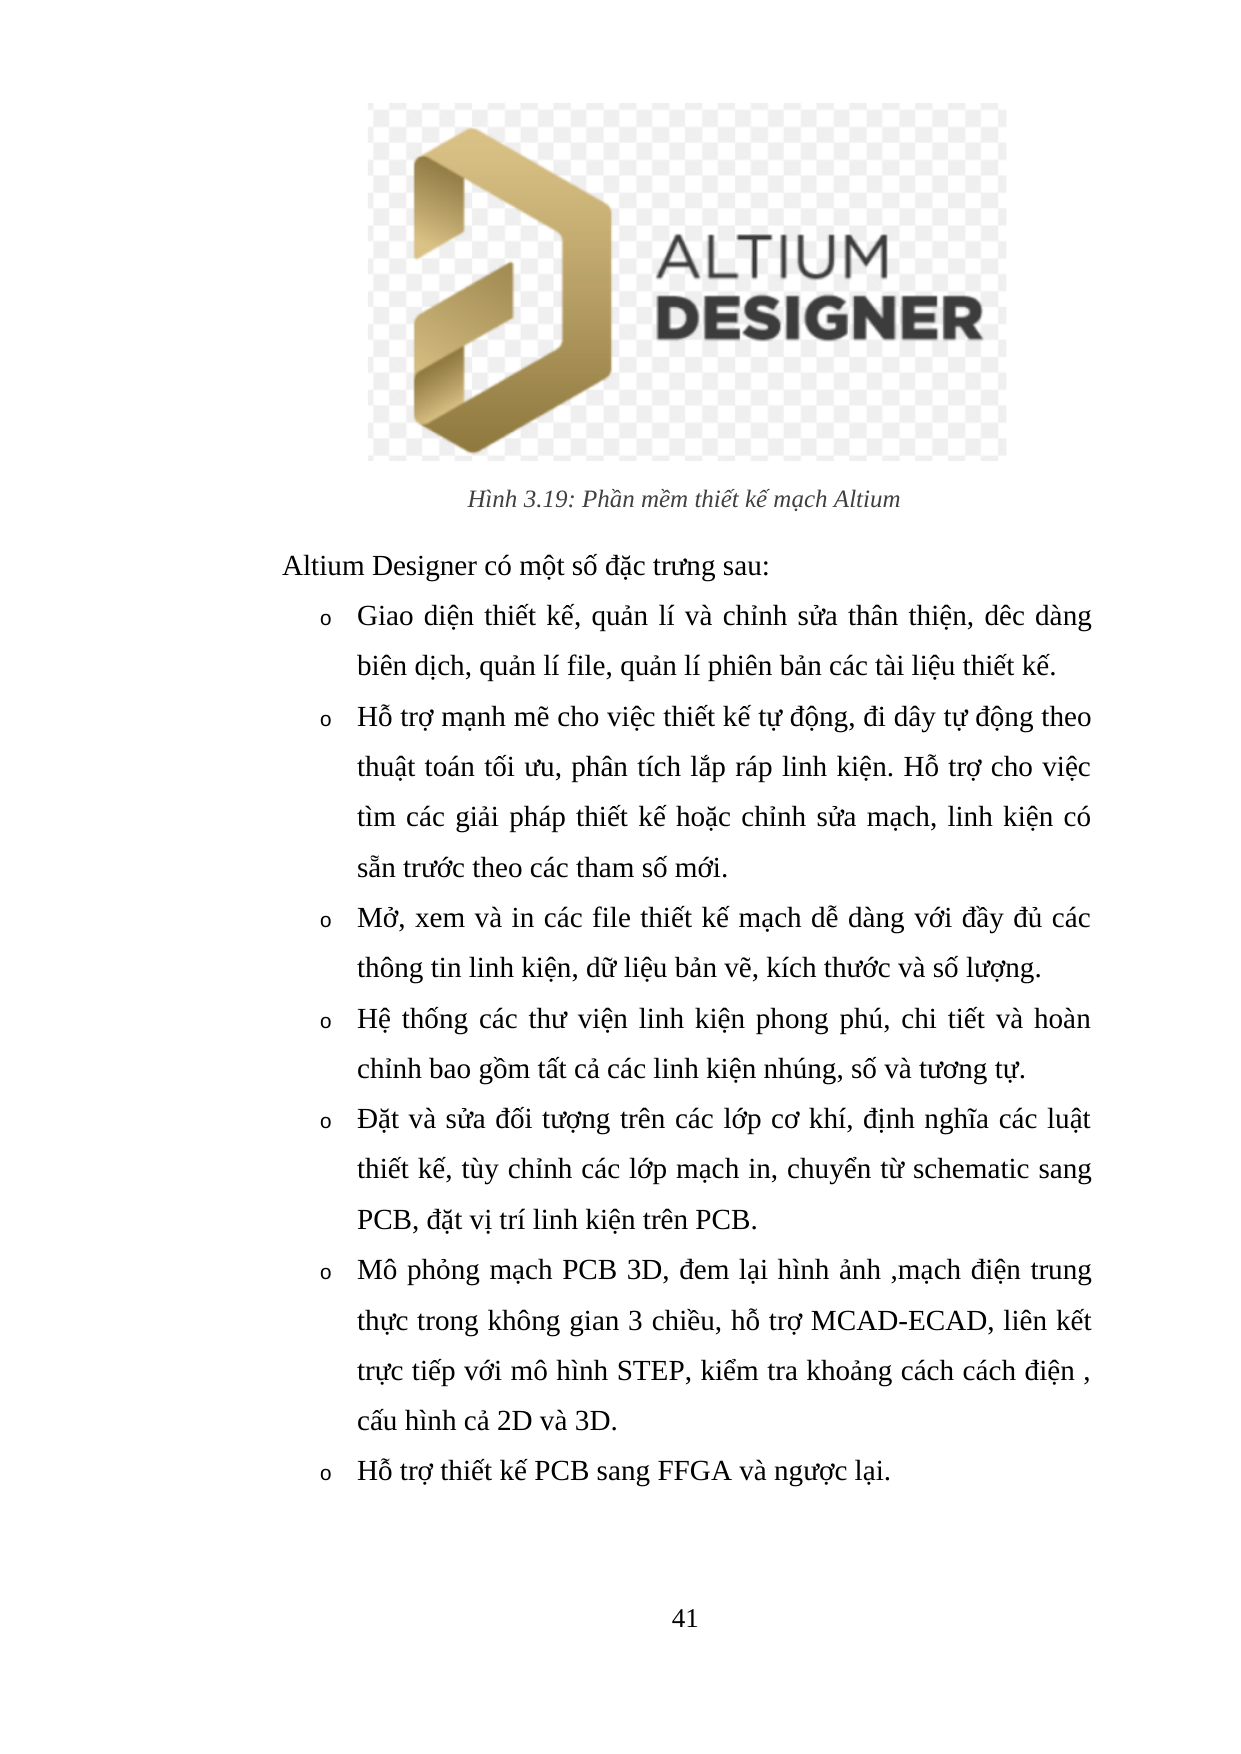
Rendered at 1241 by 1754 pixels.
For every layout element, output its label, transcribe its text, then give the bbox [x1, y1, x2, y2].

list Đặt và sửa đối tượng trên các lớp cơ khí, định nghĩa các luật thiết kế, tùy chỉnh các lớp mạch in, chuyển từ schematic sang PCB, đặt vị trí linh kiện trên PCB. [319, 1101, 1092, 1236]
list Giao diện thiết kế, quản lí và chỉnh sửa thân thiện, dêc dàng biên dịch, quản lí file, quản lí phiên bản các tài liệu thiết kế. [319, 598, 1092, 682]
picture [367, 103, 1007, 461]
list Hỗ trợ mạnh mẽ cho việc thiết kế tự động, đi dây tự động theo thuật toán tối ưu, phân tích lắp ráp linh kiện. Hỗ trợ cho việc tìm các giải pháp thiết kế hoặc chỉnh sửa mạch, linh kiện có sẵn trước theo các tham số mới. [319, 699, 1092, 883]
list Hệ thống các thư viện linh kiện phong phú, chi tiết và hoàn chỉnh bao gồm tất cả các linh kiện nhúng, số và tương tự. [319, 1001, 1092, 1084]
text Altium Designer có một số đặc trưng sau: [207, 548, 1092, 581]
list Hỗ trợ thiết kế PCB sang FFGA và ngược lại. [319, 1453, 1092, 1487]
list Mô phỏng mạch PCB 3D, đem lại hình ảnh ,mạch điện trung thực trong không gian 3 chiều, hỗ trợ MCAD-ECAD, liên kết trực tiếp với mô hình STEP, kiểm tra khoảng cách cách điện , cấu hình cả 2D và 3D. [319, 1252, 1092, 1437]
list Mở, xem và in các file thiết kế mạch dễ dàng với đầy đủ các thông tin linh kiện, dữ liệu bản vẽ, kích thước và số lượng. [319, 900, 1092, 984]
